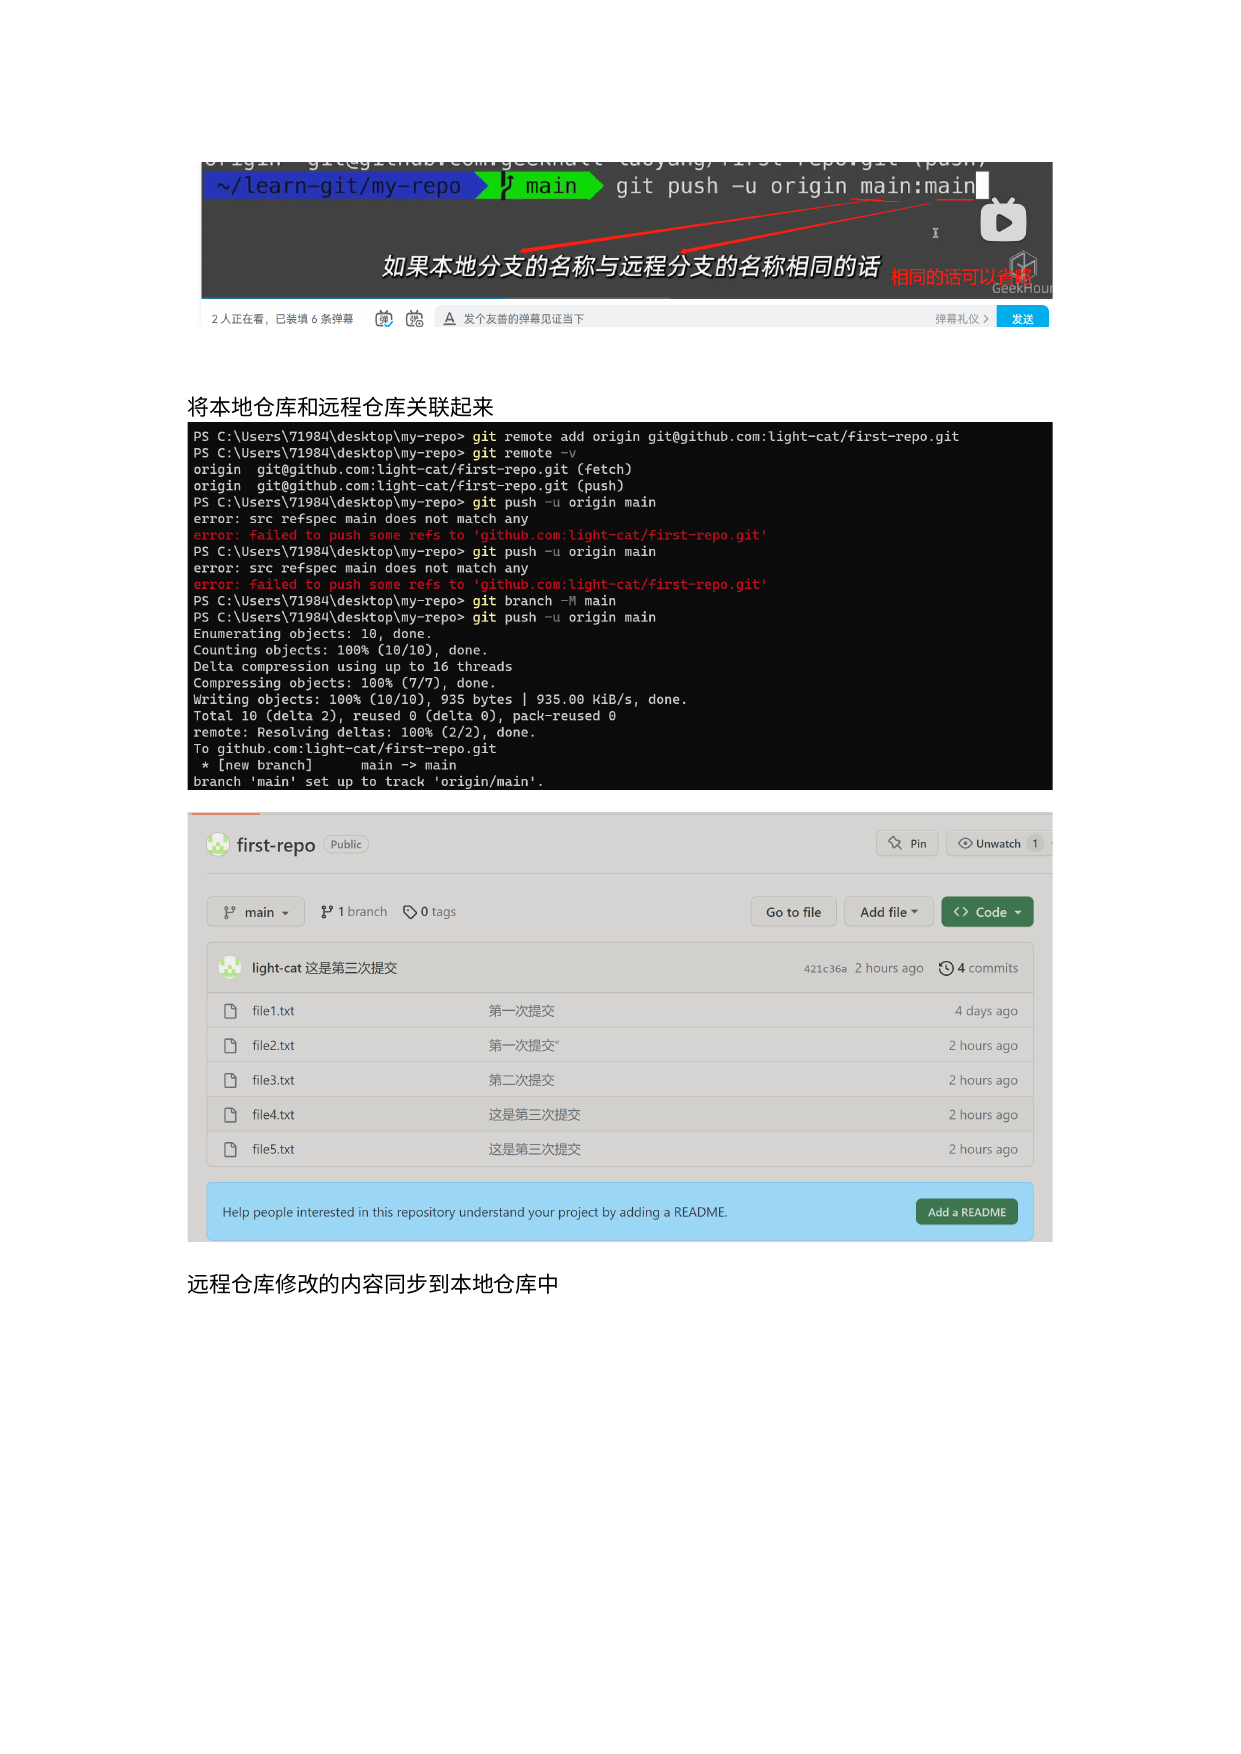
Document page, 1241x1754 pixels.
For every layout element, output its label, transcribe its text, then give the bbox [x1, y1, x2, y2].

picture [187, 162, 1053, 327]
text 远程仓库修改的内容同步到本地仓库中 [187, 1267, 1053, 1299]
picture [187, 422, 1053, 790]
picture [187, 812, 1053, 1242]
text 将本地仓库和远程仓库关联起来 [187, 389, 1053, 422]
